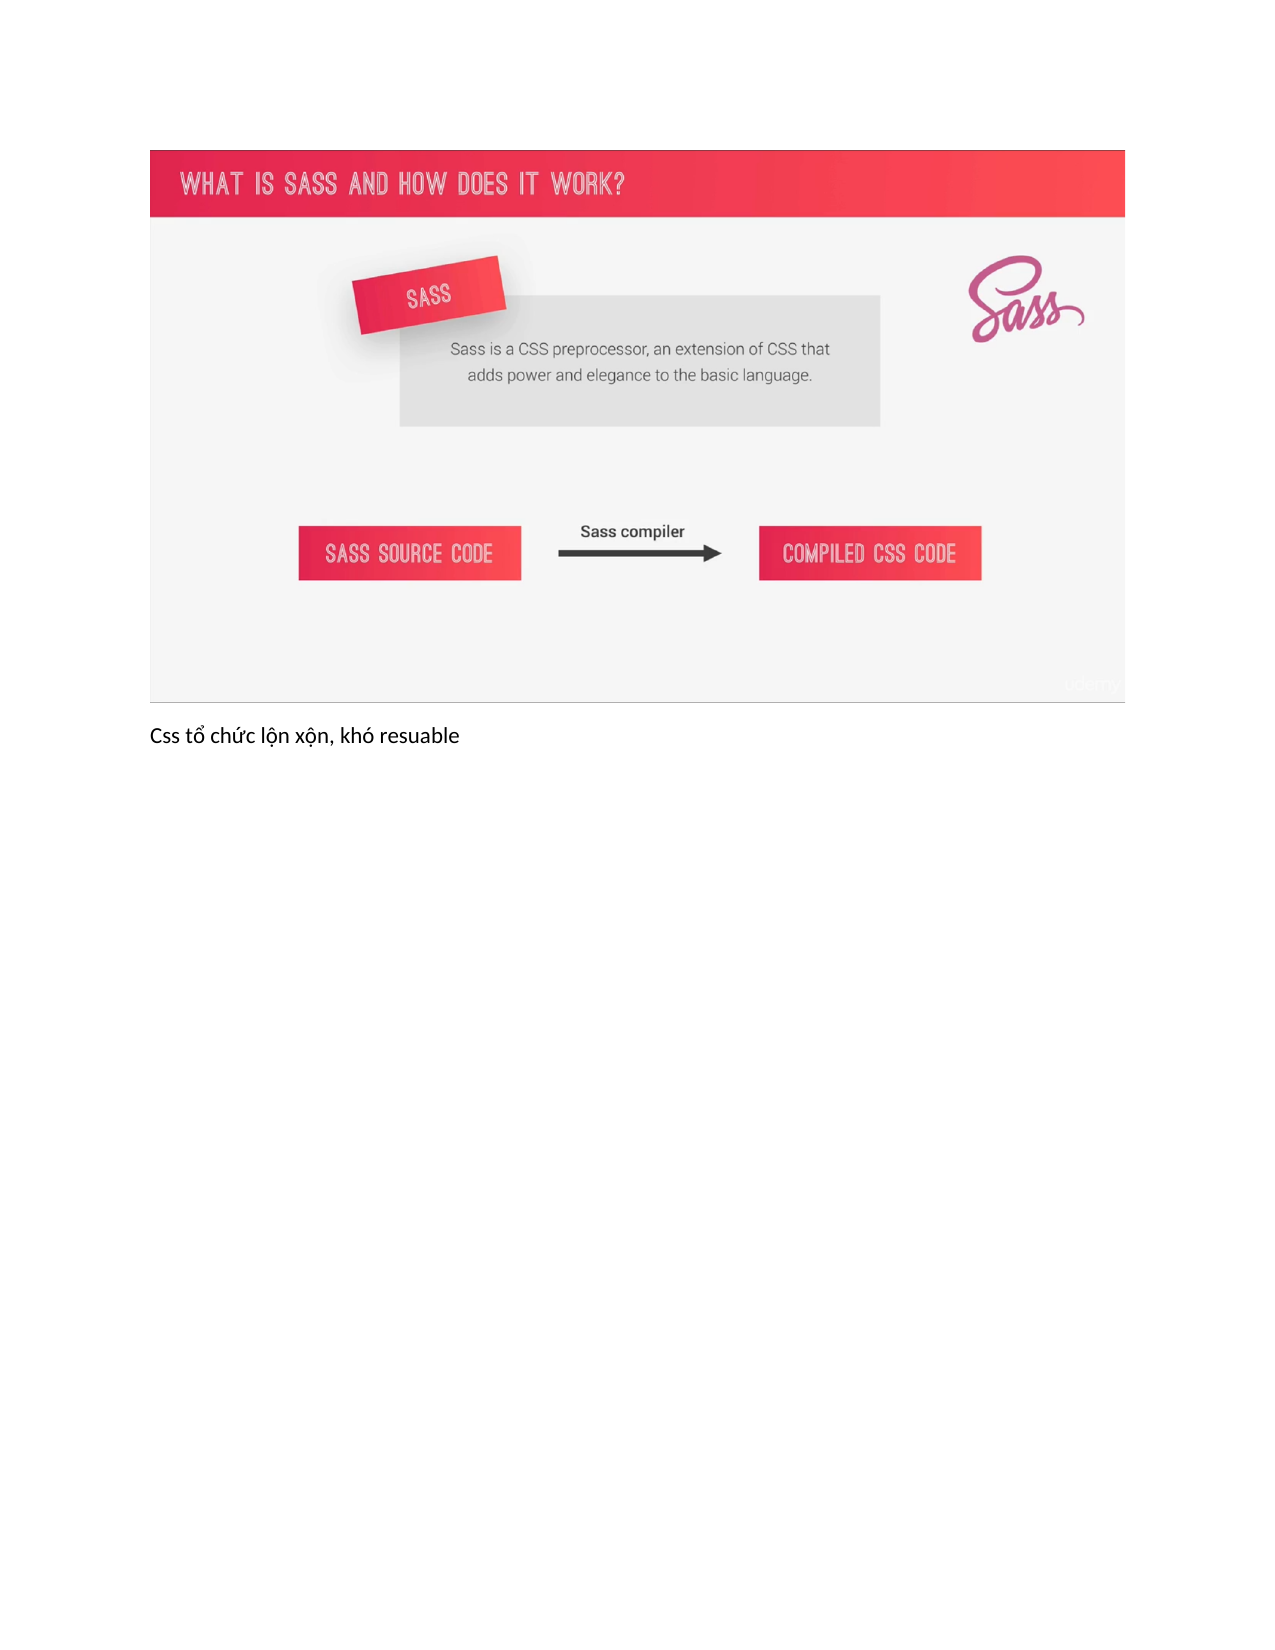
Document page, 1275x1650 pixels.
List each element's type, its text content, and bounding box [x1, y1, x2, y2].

text Css tổ chức lộn xộn, khó resuable [150, 722, 1125, 749]
picture [150, 150, 1125, 703]
